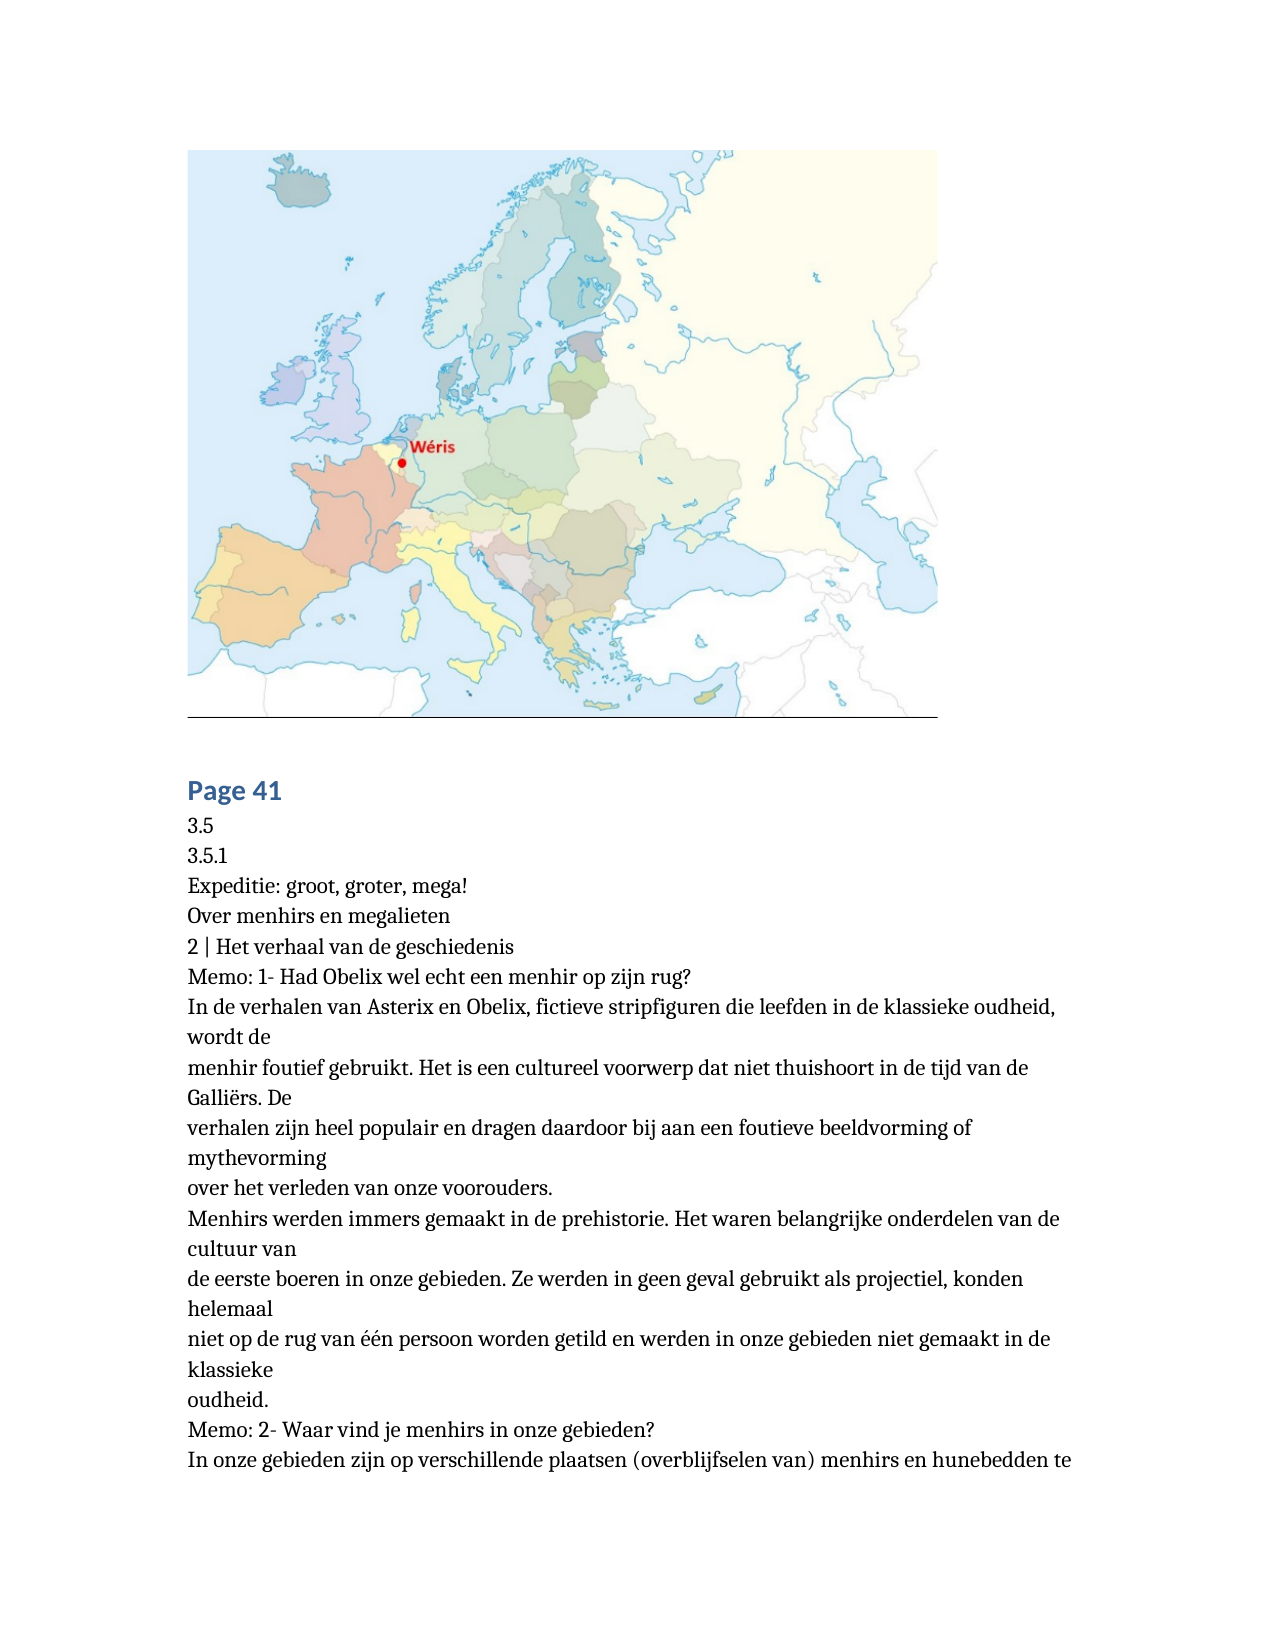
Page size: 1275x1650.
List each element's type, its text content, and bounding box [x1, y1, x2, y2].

subtitle Page 41 [187, 772, 1087, 807]
picture [187, 150, 938, 718]
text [187, 813, 1087, 1473]
